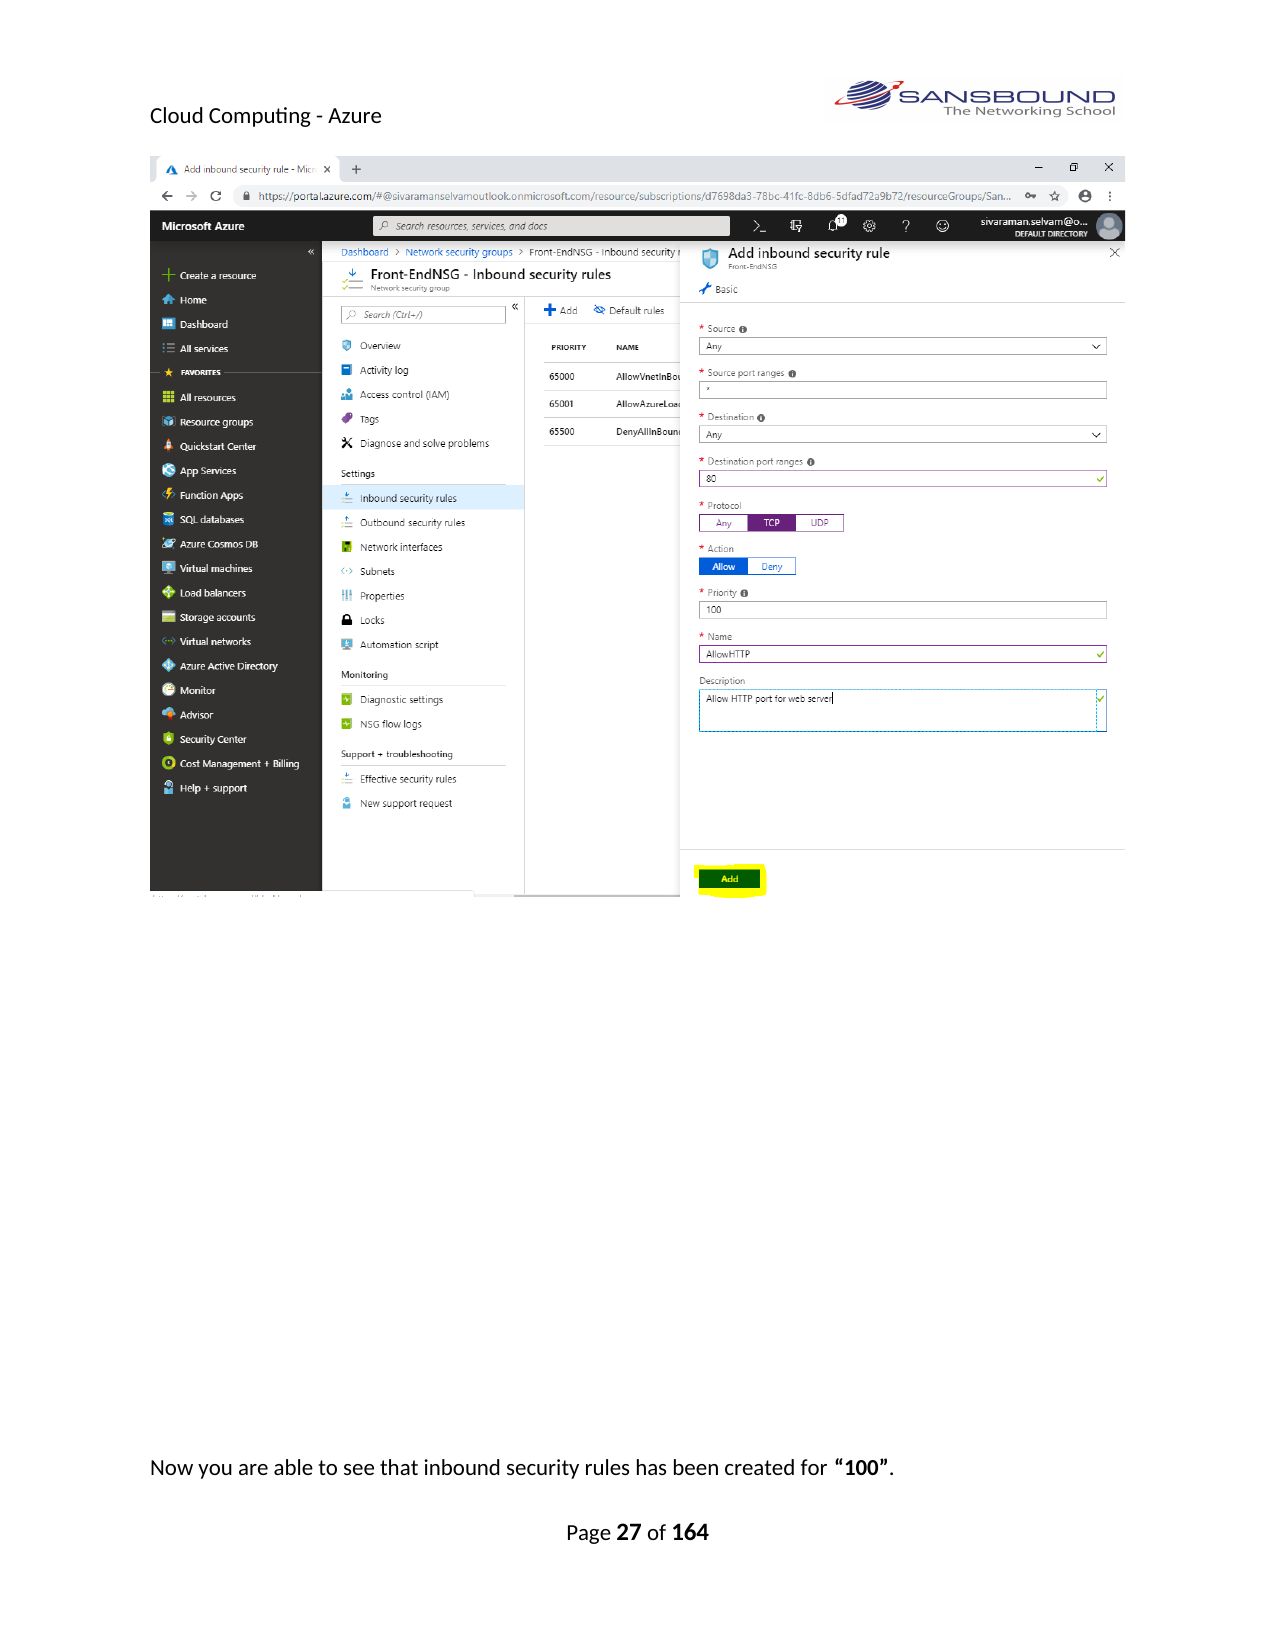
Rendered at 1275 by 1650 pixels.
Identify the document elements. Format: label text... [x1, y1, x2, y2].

picture [823, 75, 1125, 124]
picture [150, 156, 1125, 898]
text Now you are able to see that inbound security rules has been created for “100”. [150, 1453, 1125, 1481]
